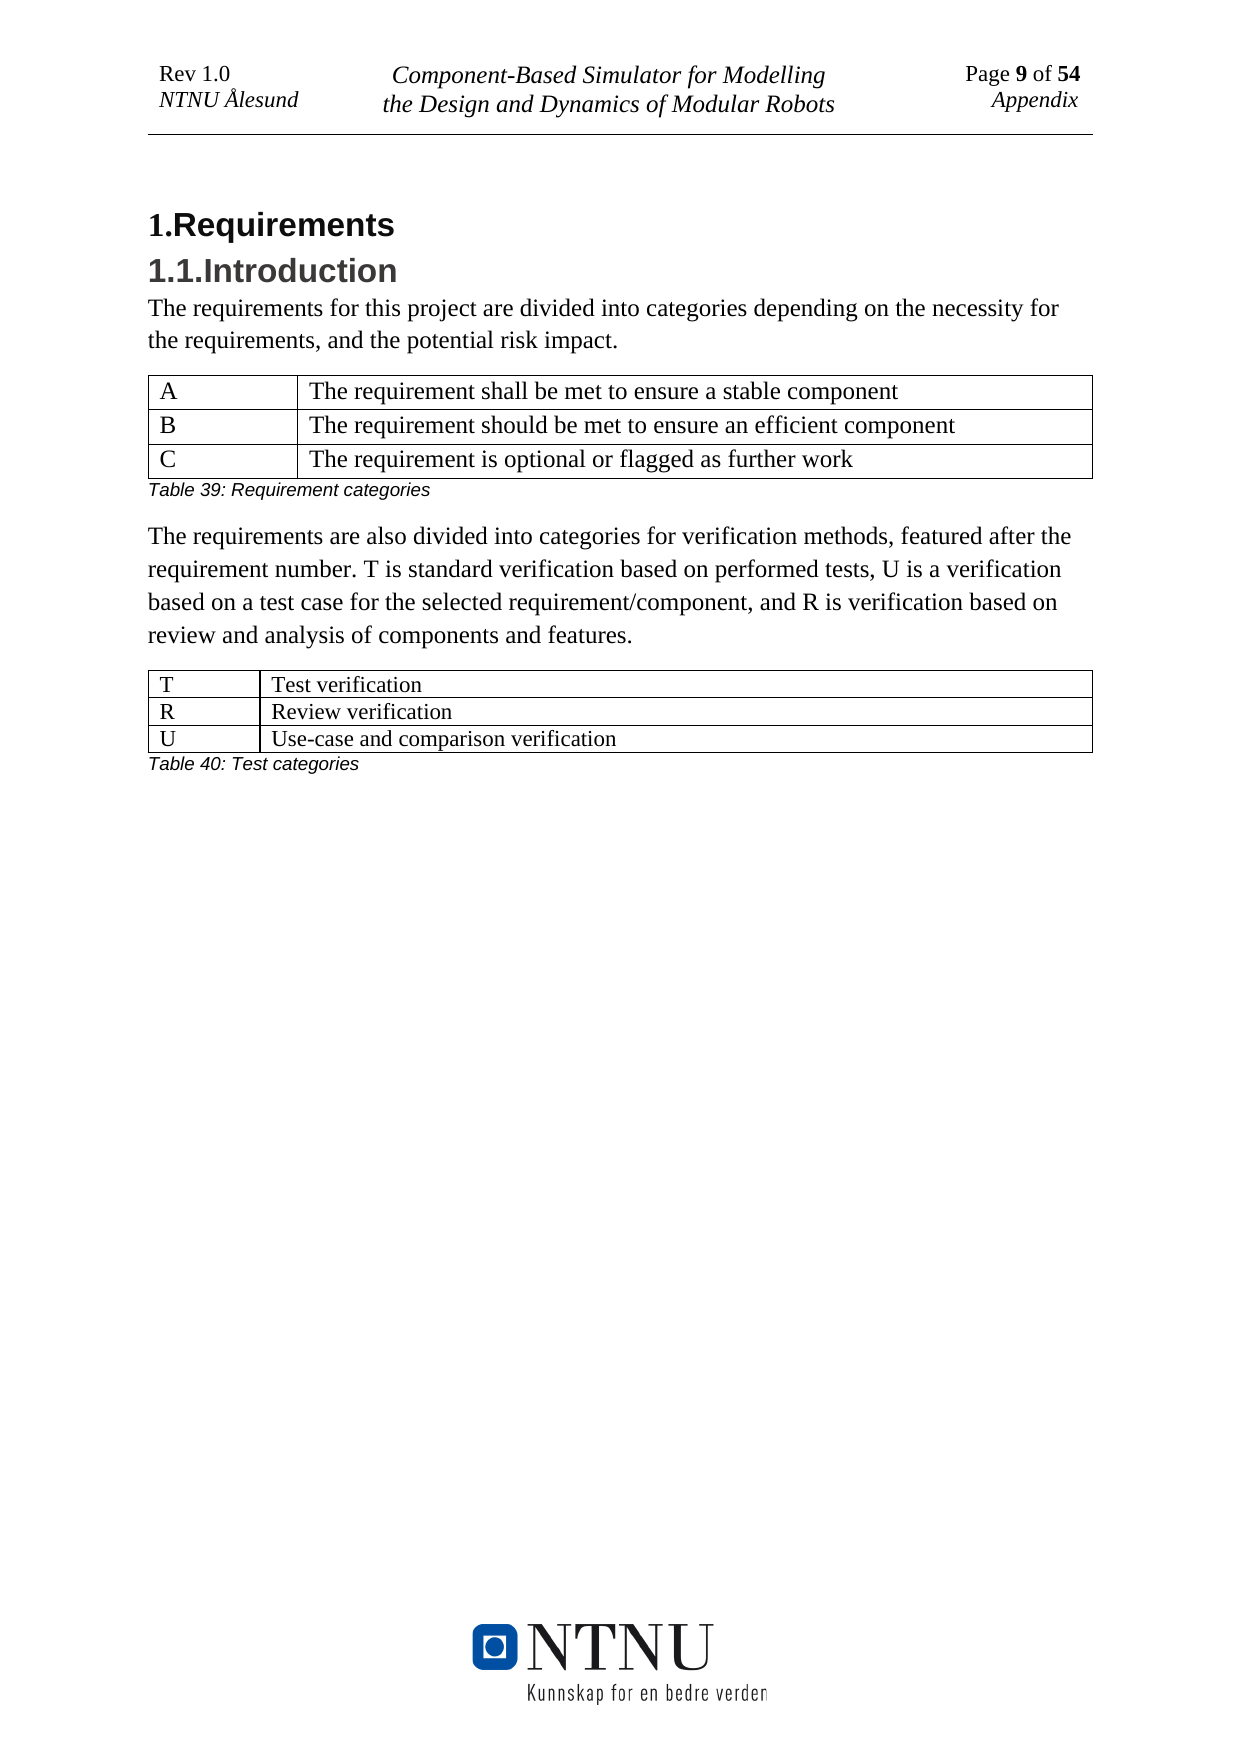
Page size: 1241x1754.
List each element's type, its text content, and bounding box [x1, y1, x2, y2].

table_cell The requirement is optional or flagged as further work [298, 445, 1092, 477]
table_cell R [149, 698, 259, 724]
subtitle Requirements [148, 205, 1093, 244]
table_cell The requirement should be met to ensure an efficient component [298, 410, 1092, 443]
table_cell U [149, 726, 259, 752]
table_cell Review verification [261, 698, 1092, 724]
text The requirements are also divided into categories for verification methods, featured after the requirement number. T is standard verification based on performed tests, U is a verification based on a test case for the selected requirement/component, and R is verification based on review and analysis of components and features. [148, 521, 1093, 649]
text Table 39: Requirement categories [148, 479, 1093, 500]
text The requirements for this project are divided into categories depending on the necessity for the requirements, and the potential risk impact. [148, 293, 1093, 354]
picture [472, 1624, 767, 1705]
table_header The requirement shall be met to ensure a stable component [298, 376, 1092, 409]
table_cell B [149, 410, 297, 443]
table_header Test verification [261, 671, 1092, 697]
text Table 40: Test categories [148, 753, 1093, 774]
table_header A [149, 376, 297, 409]
subtitle Introduction [148, 251, 1093, 289]
table_header T [149, 671, 259, 697]
table_cell C [149, 445, 297, 477]
table_cell Use-case and comparison verification [261, 726, 1092, 752]
